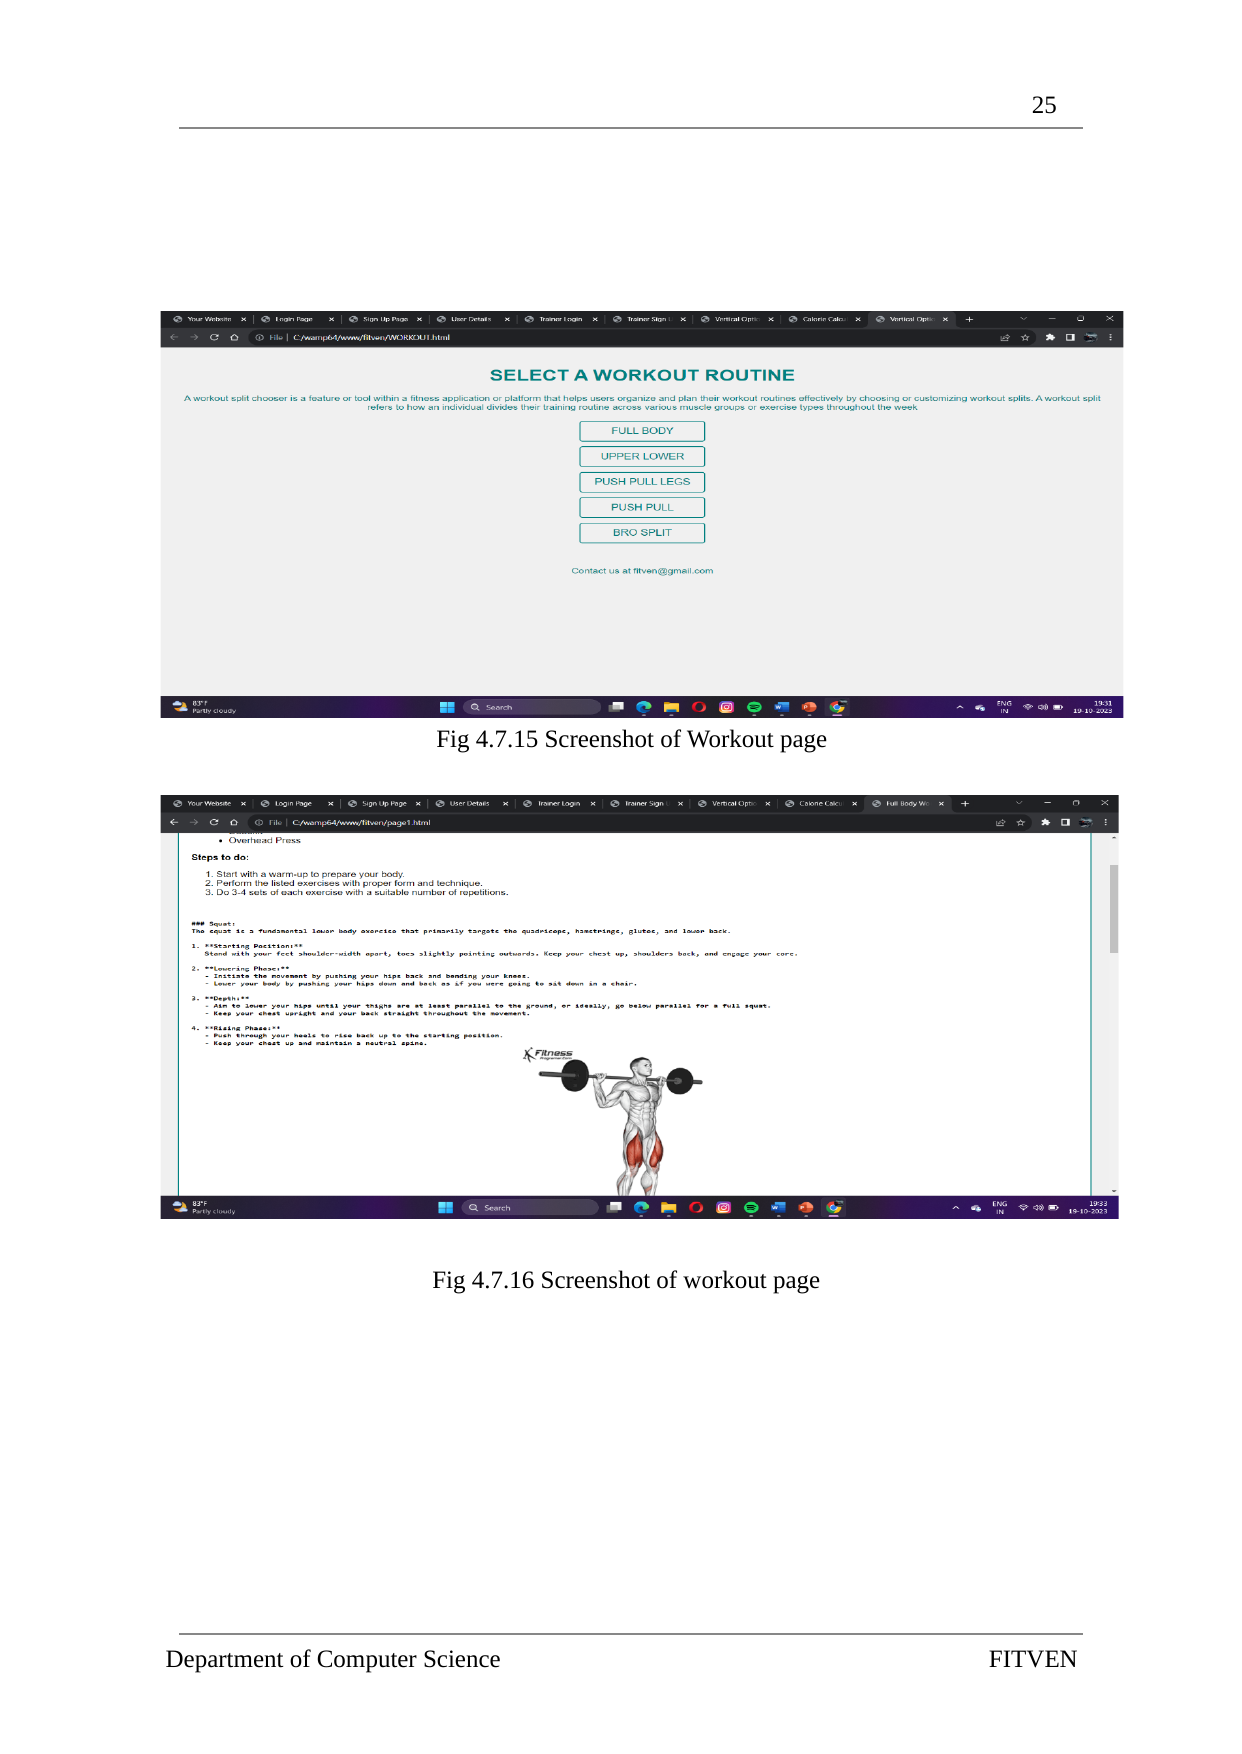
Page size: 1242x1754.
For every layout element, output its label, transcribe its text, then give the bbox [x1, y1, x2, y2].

picture [160, 311, 1124, 718]
text Fig 4.7.16 Screenshot of workout page [432, 1265, 1208, 1294]
picture [160, 795, 1119, 1219]
text Fig 4.7.15 Screenshot of Workout page [436, 724, 1208, 753]
